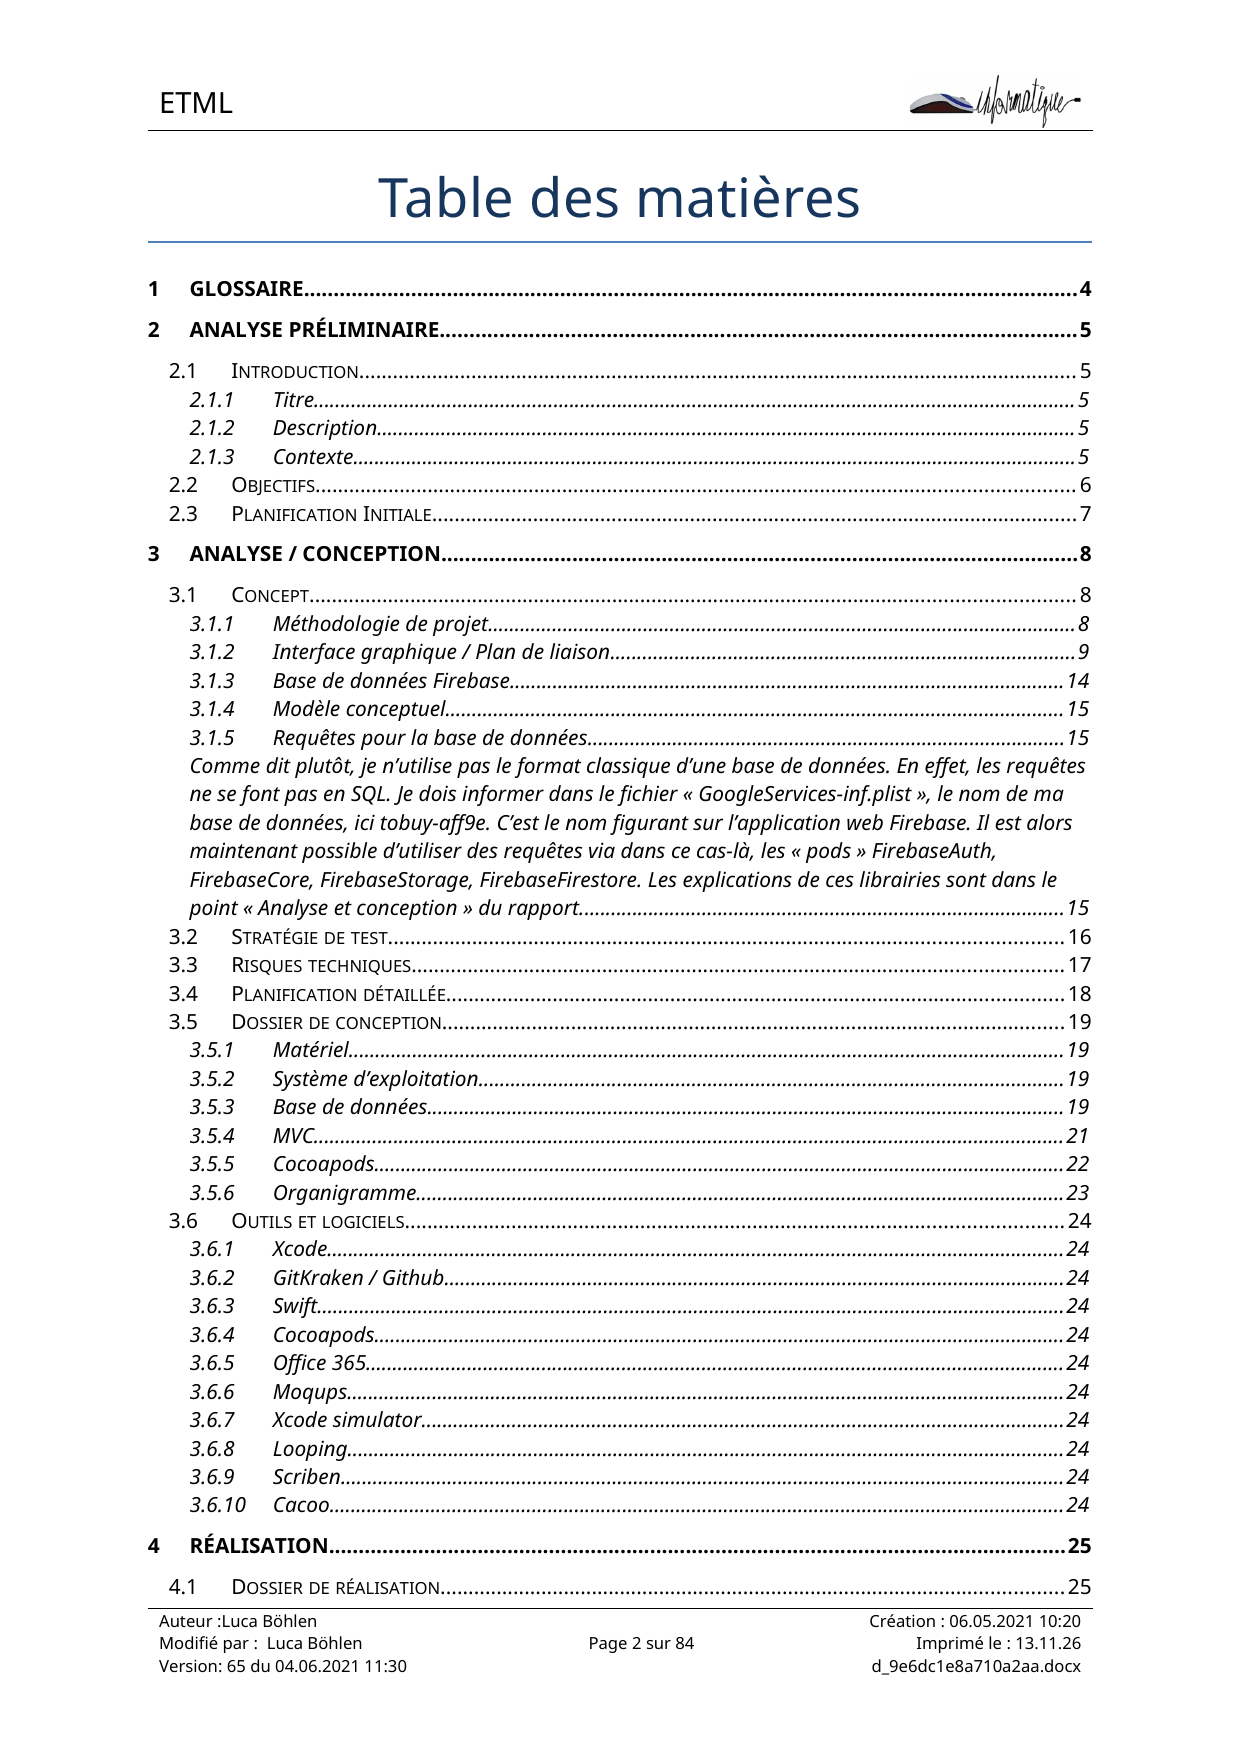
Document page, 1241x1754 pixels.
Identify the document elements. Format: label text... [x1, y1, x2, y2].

text 2.1.2 Description 5 [189, 413, 1092, 442]
text 3.5.5 Cocoapods 22 [189, 1149, 1092, 1178]
text 3.1.4 Modèle conceptuel 15 [189, 694, 1092, 723]
text 2.1 Introduction 5 [168, 356, 1092, 385]
text 3 Analyse / conception 8 [148, 539, 1092, 568]
text Comme dit plutôt, je n’utilise pas le format classique d’une base de données. En effet, les requêtes ne se font pas en SQL. Je dois informer dans le fichier « GoogleServices-inf.plist », le nom de ma base de données, ici tobuy-aff9e. C’est le nom figurant sur l’application web Firebase. Il est alors maintenant possible d’utiliser des requêtes via dans ce cas-là, les « pods » FirebaseAuth, FirebaseCore, FirebaseStorage, FirebaseFirestore. Les explications de ces librairies sont dans le point « Analyse et conception » du rapport. 15 [189, 751, 1092, 922]
text 3.6.2 GitKraken / Github 24 [189, 1263, 1092, 1291]
text 3.6.9 Scriben 24 [189, 1462, 1092, 1491]
text 3.1.5 Requêtes pour la base de données 15 [189, 723, 1092, 751]
text 3.1.2 Interface graphique / Plan de liaison 9 [189, 637, 1092, 666]
text 3.5.2 Système d’exploitation 19 [189, 1064, 1092, 1092]
picture [909, 75, 1082, 128]
text 3.5 Dossier de conception 19 [168, 1007, 1092, 1036]
text 3.1.3 Base de données Firebase 14 [189, 666, 1092, 694]
text 3.6.6 Moqups 24 [189, 1377, 1092, 1405]
text 2.1.3 Contexte 5 [189, 442, 1092, 470]
text 2.3 Planification Initiale 7 [168, 499, 1092, 527]
text 2 Analyse préliminaire 5 [148, 316, 1092, 344]
text 3.1.1 Méthodologie de projet 8 [189, 609, 1092, 637]
text 3.6.10 Cacoo 24 [189, 1491, 1092, 1519]
text 1 Glossaire 4 [148, 274, 1092, 303]
text 3.6.4 Cocoapods 24 [189, 1320, 1092, 1348]
text 3.6.5 Office 365 24 [189, 1348, 1092, 1377]
text 3.6.7 Xcode simulator 24 [189, 1405, 1092, 1434]
text 3.5.6 Organigramme 23 [189, 1178, 1092, 1206]
title Table des matières [148, 159, 1092, 241]
text 3.1 Concept 8 [168, 581, 1092, 609]
text 4.1 Dossier de réalisation 25 [168, 1572, 1092, 1601]
text 3.6.3 Swift 24 [189, 1291, 1092, 1320]
text 3.5.3 Base de données 19 [189, 1092, 1092, 1121]
text 3.5.4 MVC 21 [189, 1121, 1092, 1149]
text 3.6.8 Looping 24 [189, 1434, 1092, 1462]
text 3.4 Planification détaillée 18 [168, 979, 1092, 1007]
text 3.6.1 Xcode 24 [189, 1234, 1092, 1263]
text 3.6 Outils et logiciels 24 [168, 1206, 1092, 1234]
text 4 Réalisation 25 [148, 1531, 1092, 1560]
text 3.5.1 Matériel 19 [189, 1036, 1092, 1064]
text 3.3 Risques techniques 17 [168, 950, 1092, 979]
text 2.2 Objectifs 6 [168, 470, 1092, 499]
text 2.1.1 Titre 5 [189, 385, 1092, 413]
text 3.2 Stratégie de test 16 [168, 922, 1092, 950]
